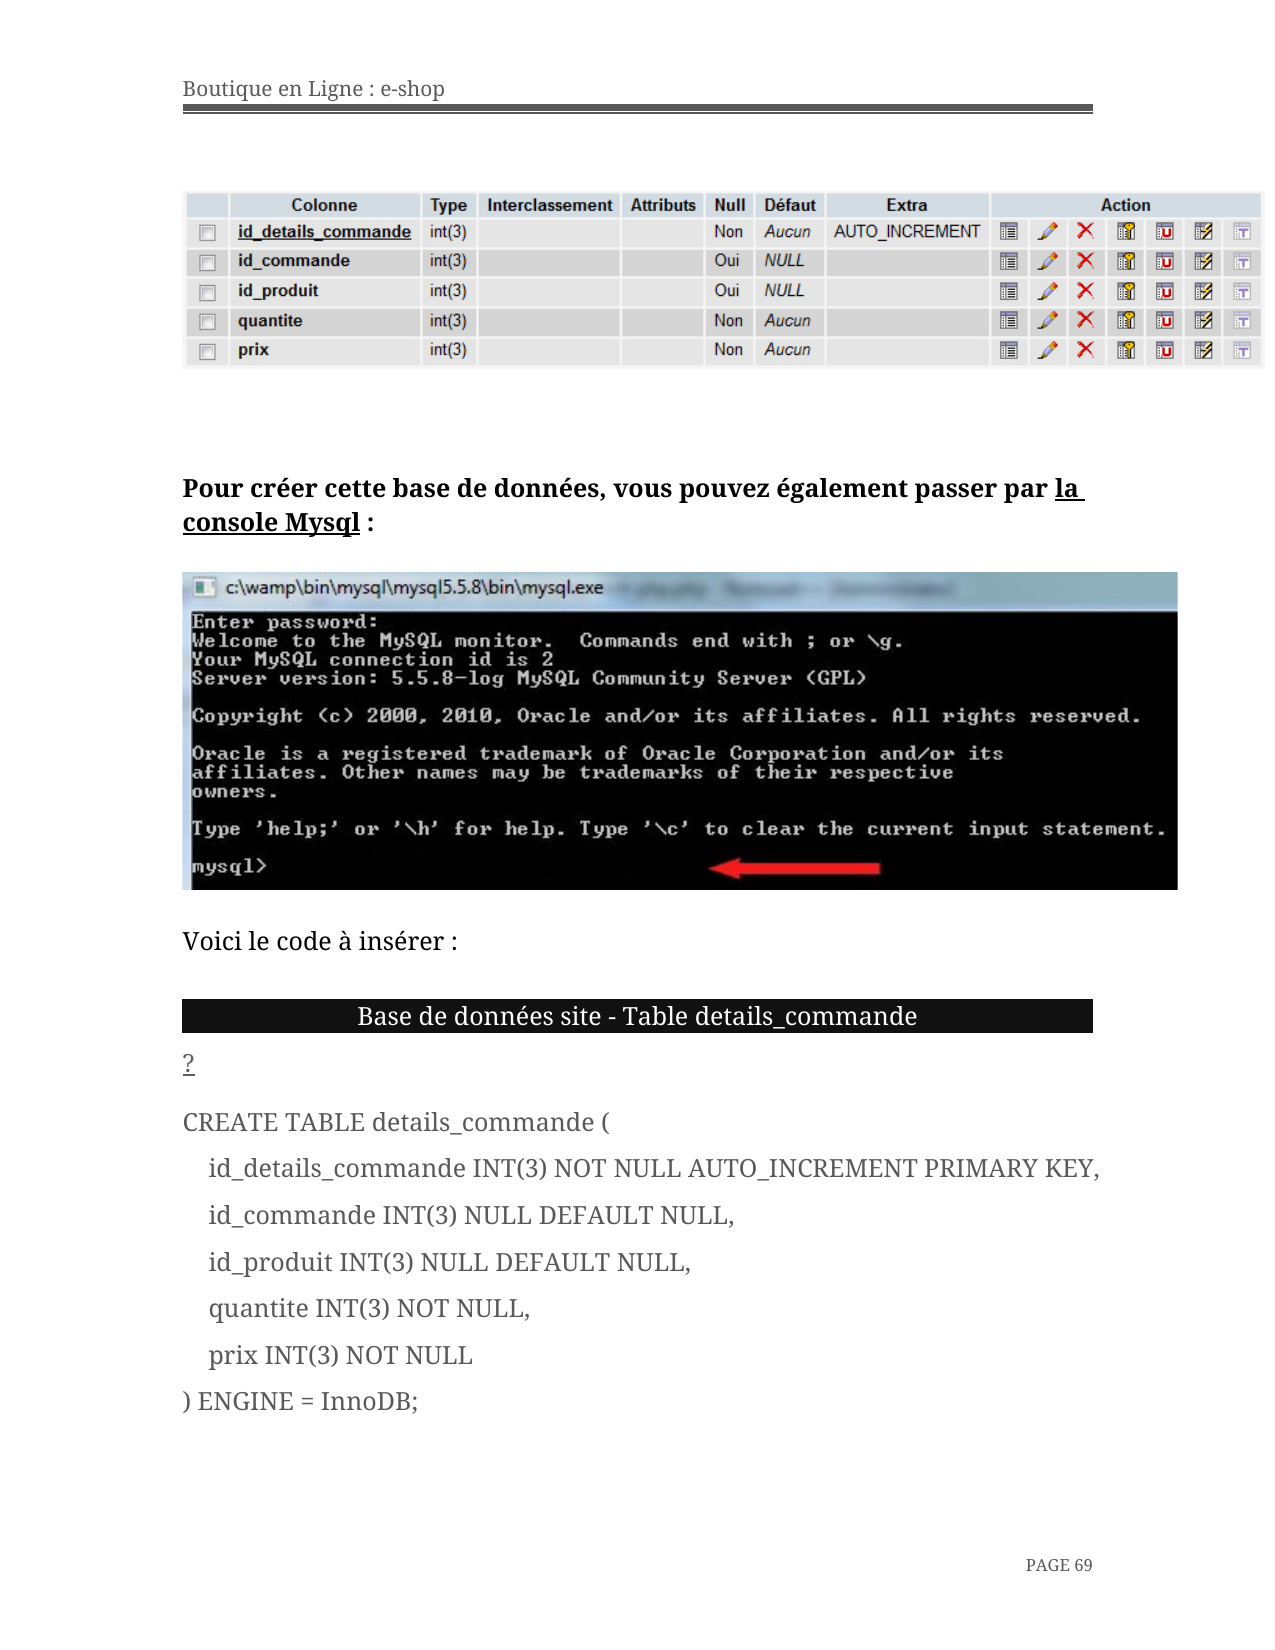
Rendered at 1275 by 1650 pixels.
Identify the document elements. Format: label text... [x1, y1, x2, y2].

table_header CREATE TABLE details_commande ( id_details_commande INT(3) NOT NULL AUTO_INCREMENT PRIMARY KEY, id_commande INT(3) NULL DEFAULT NULL, id_produit INT(3) NULL DEFAULT NULL, quantite INT(3) NOT NULL, prix INT(3) NOT NULL ) ENGINE = InnoDB; [183, 1092, 1275, 1430]
text ? [182, 1045, 1093, 1079]
picture [182, 572, 1178, 890]
text Base de données site - Table details_commande [182, 999, 1093, 1033]
picture [182, 191, 1266, 369]
